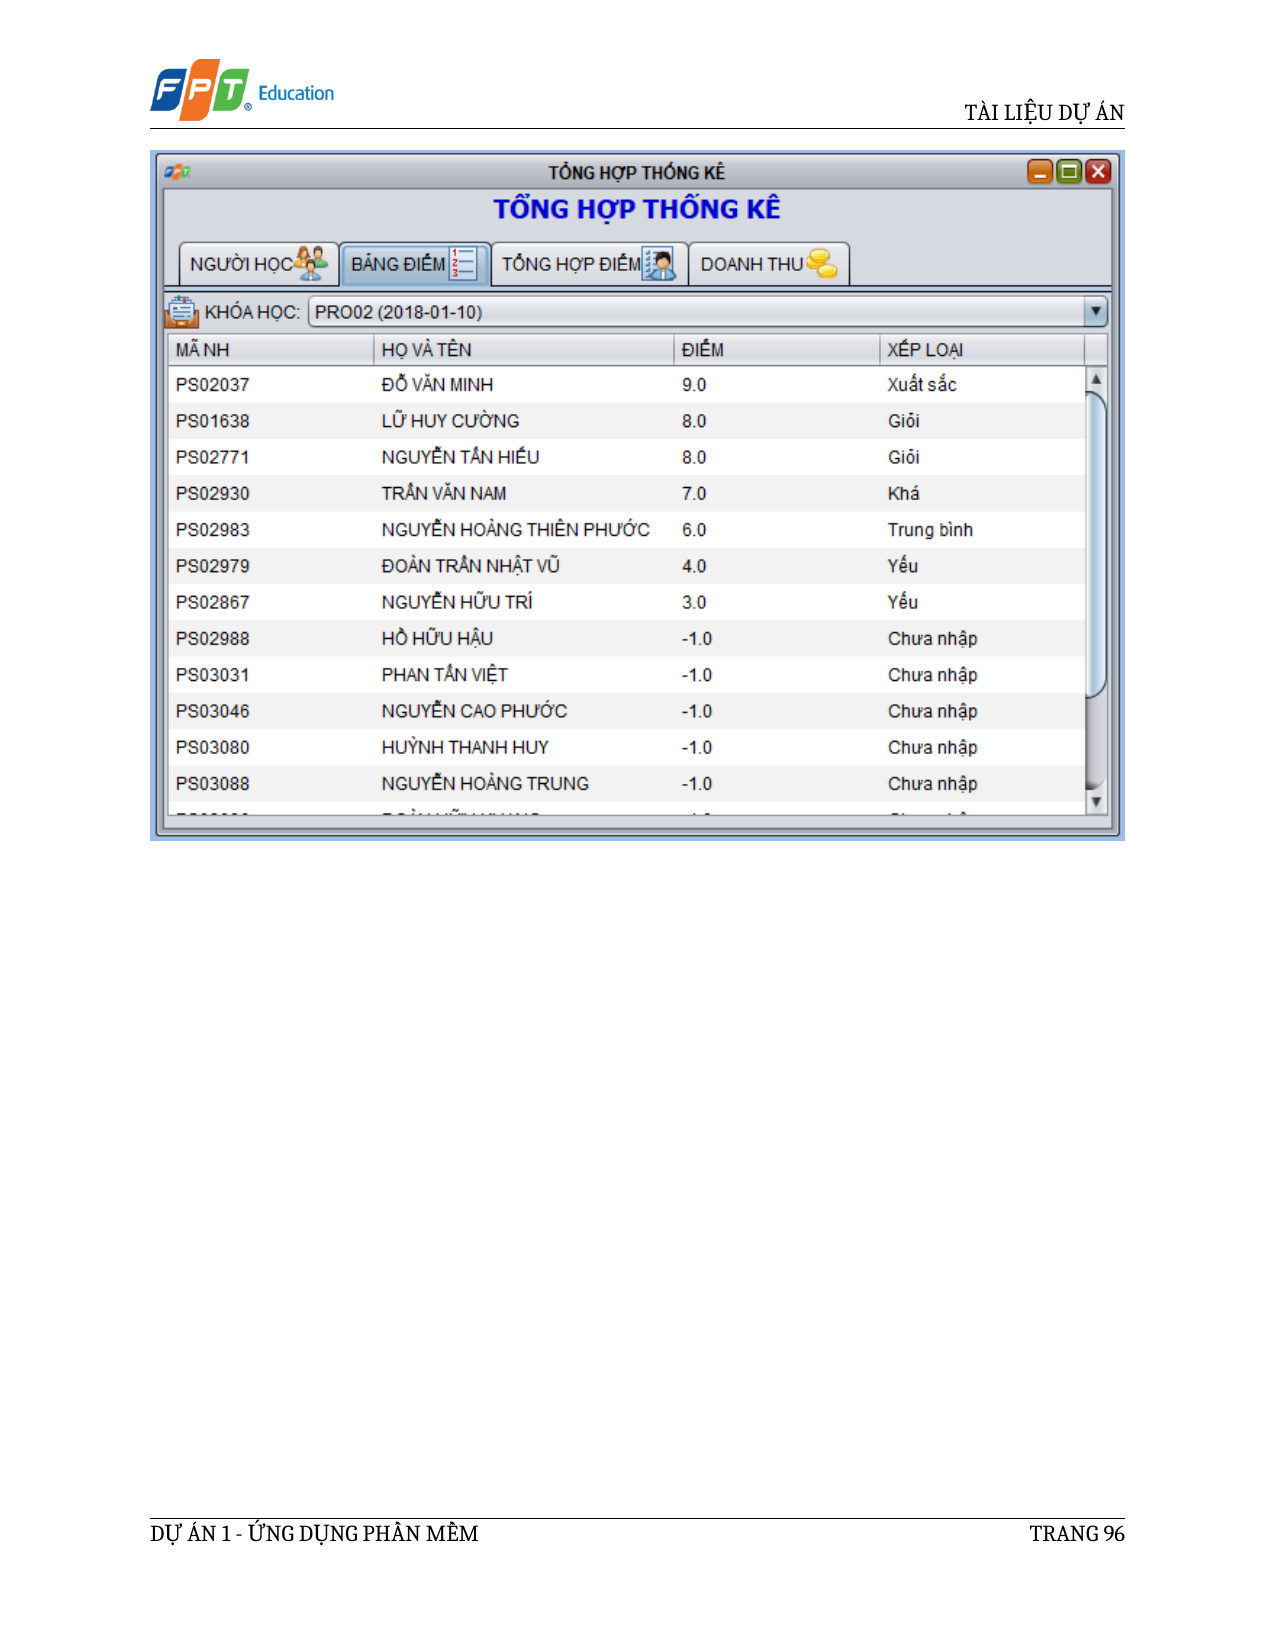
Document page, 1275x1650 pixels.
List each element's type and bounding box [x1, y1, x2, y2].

picture [150, 150, 1125, 841]
picture [150, 59, 336, 121]
